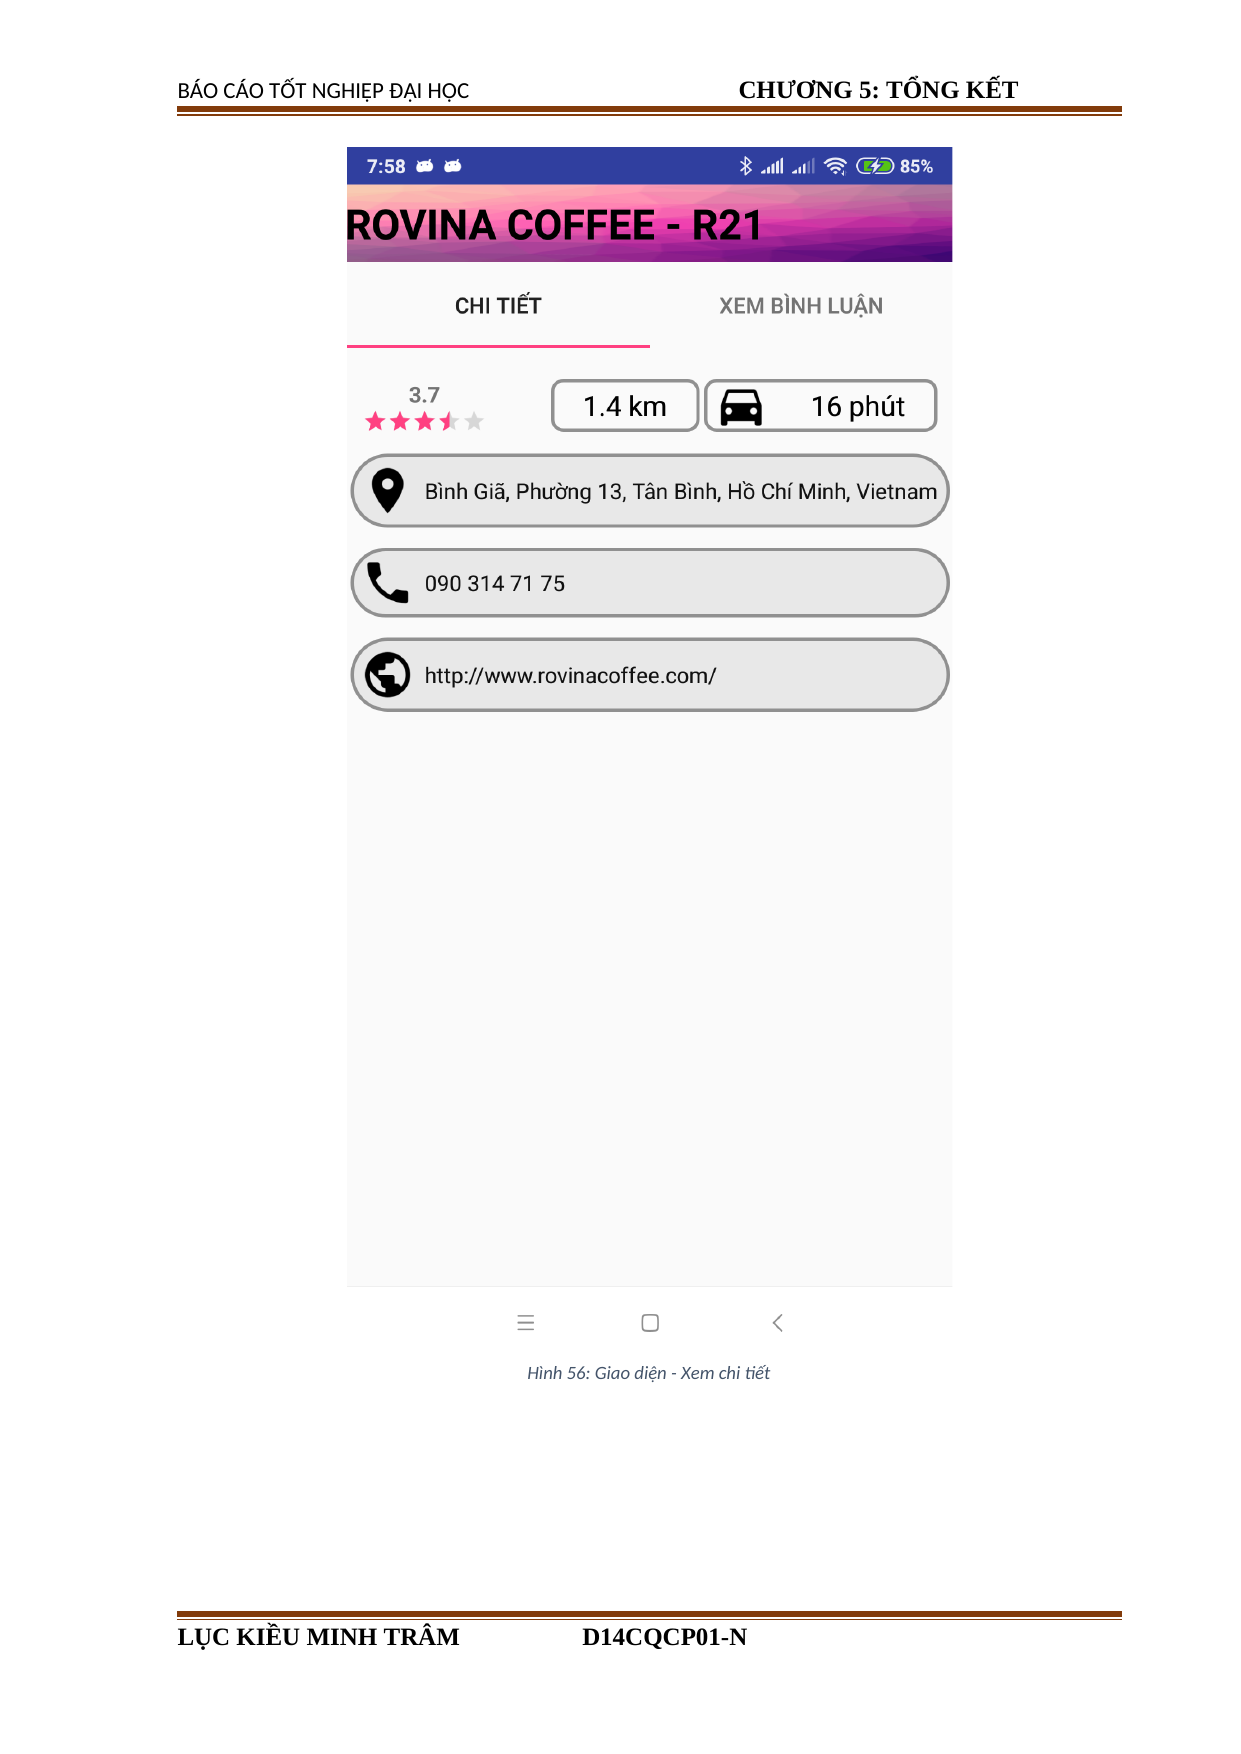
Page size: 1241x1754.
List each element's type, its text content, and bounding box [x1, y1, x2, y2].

picture [347, 147, 953, 1359]
